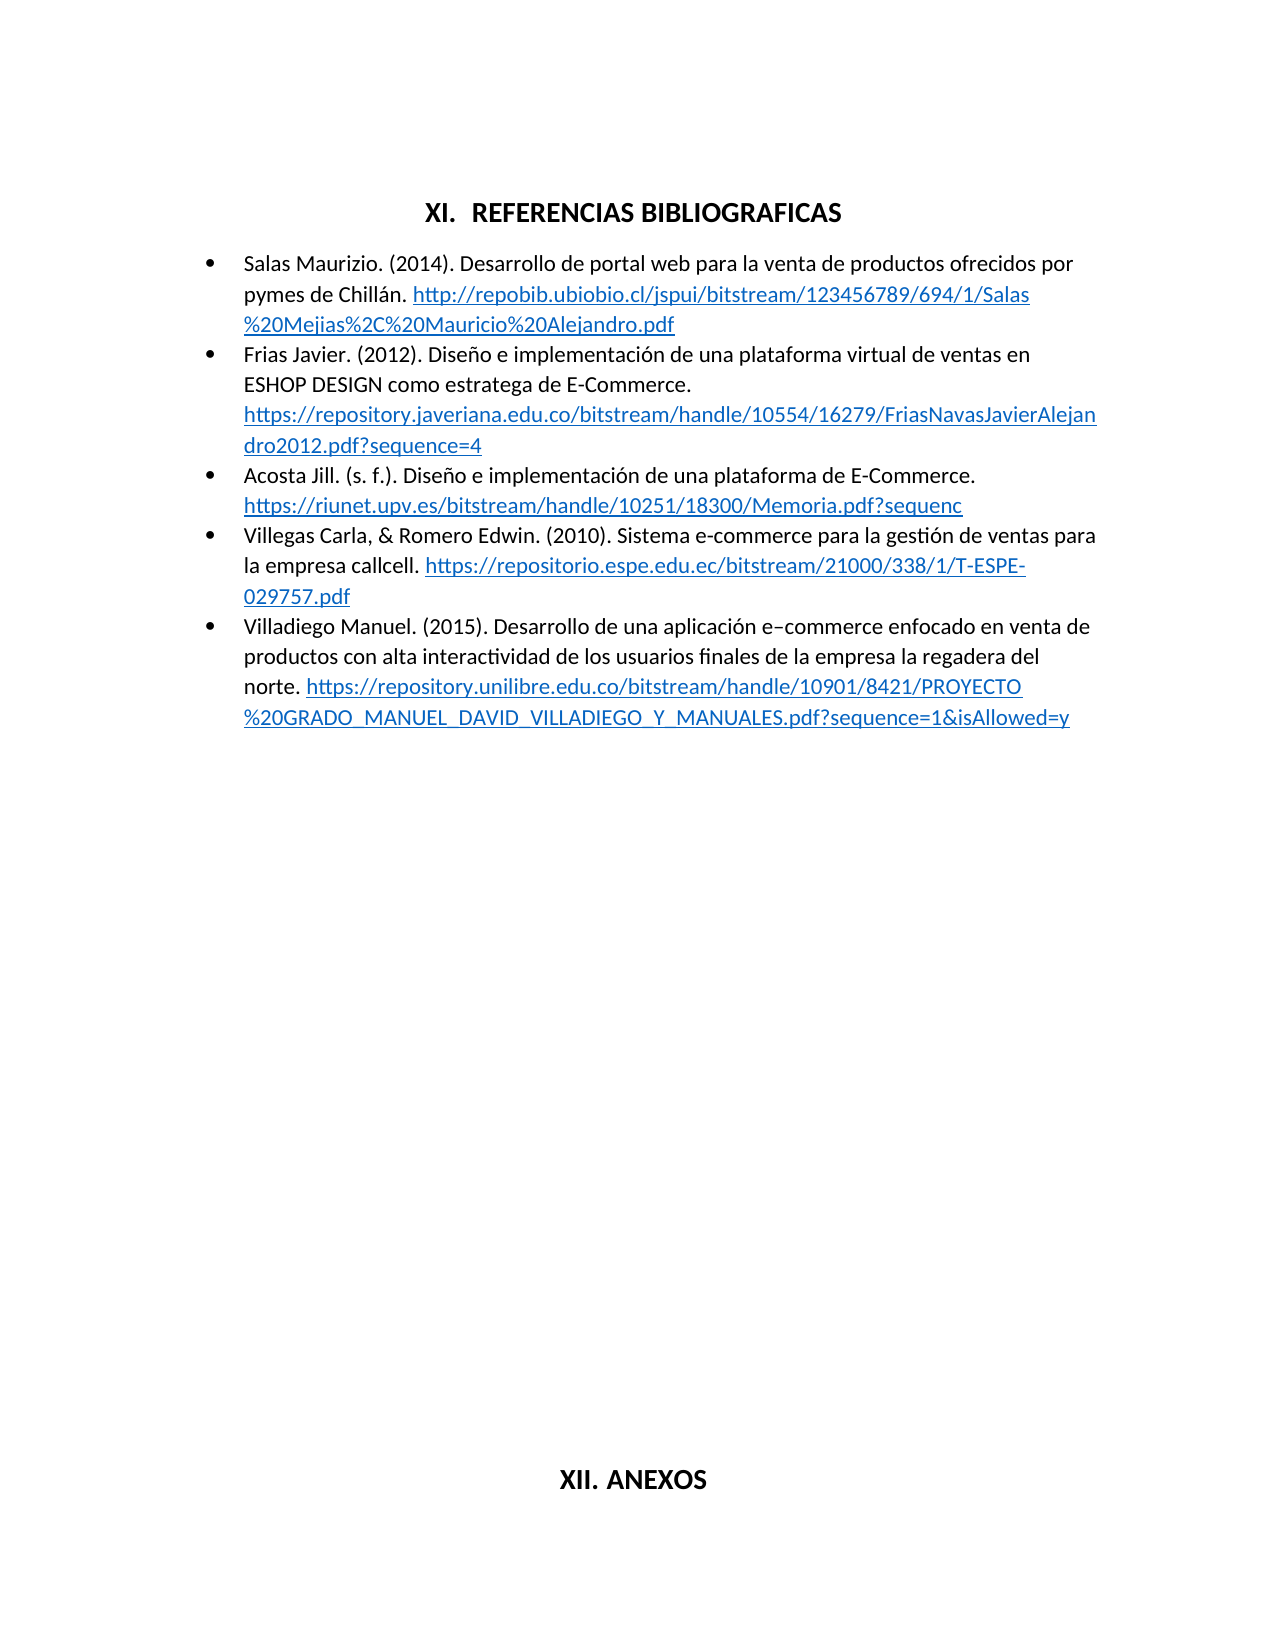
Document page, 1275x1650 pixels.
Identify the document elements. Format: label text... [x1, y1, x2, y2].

subtitle ANEXOS [169, 1461, 1098, 1497]
list Villadiego Manuel. (2015). Desarrollo de una aplicación e–commerce enfocado en venta de productos con alta interactividad de los usuarios finales de la empresa la regadera del norte. https://repository.unilibre.edu.co/bitstream/handle/10901/8421/PROYECTO%20GRADO_MANUEL_DAVID_VILLADIEGO_Y_MANUALES.pdf?sequence=1&isAllowed=y [206, 612, 1098, 731]
list Salas Maurizio. (2014). Desarrollo de portal web para la venta de productos ofrecidos por pymes de Chillán. http://repobib.ubiobio.cl/jspui/bitstream/123456789/694/1/Salas%20Mejias%2C%20Mauricio%20Alejandro.pdf [206, 249, 1098, 338]
subtitle REFERENCIAS BIBLIOGRAFICAS [169, 194, 1098, 230]
list Frias Javier. (2012). Diseño e implementación de una plataforma virtual de ventas en ESHOP DESIGN como estratega de E-Commerce. https://repository.javeriana.edu.co/bitstream/handle/10554/16279/FriasNavasJavierAlejandro2012.pdf?sequence=4 [206, 340, 1098, 459]
list Villegas Carla, & Romero Edwin. (2010). Sistema e-commerce para la gestión de ventas para la empresa callcell. https://repositorio.espe.edu.ec/bitstream/21000/338/1/T-ESPE-029757.pdf [206, 521, 1098, 610]
list Acosta Jill. (s. f.). Diseño e implementación de una plataforma de E-Commerce. https://riunet.upv.es/bitstream/handle/10251/18300/Memoria.pdf?sequenc [206, 461, 1098, 519]
